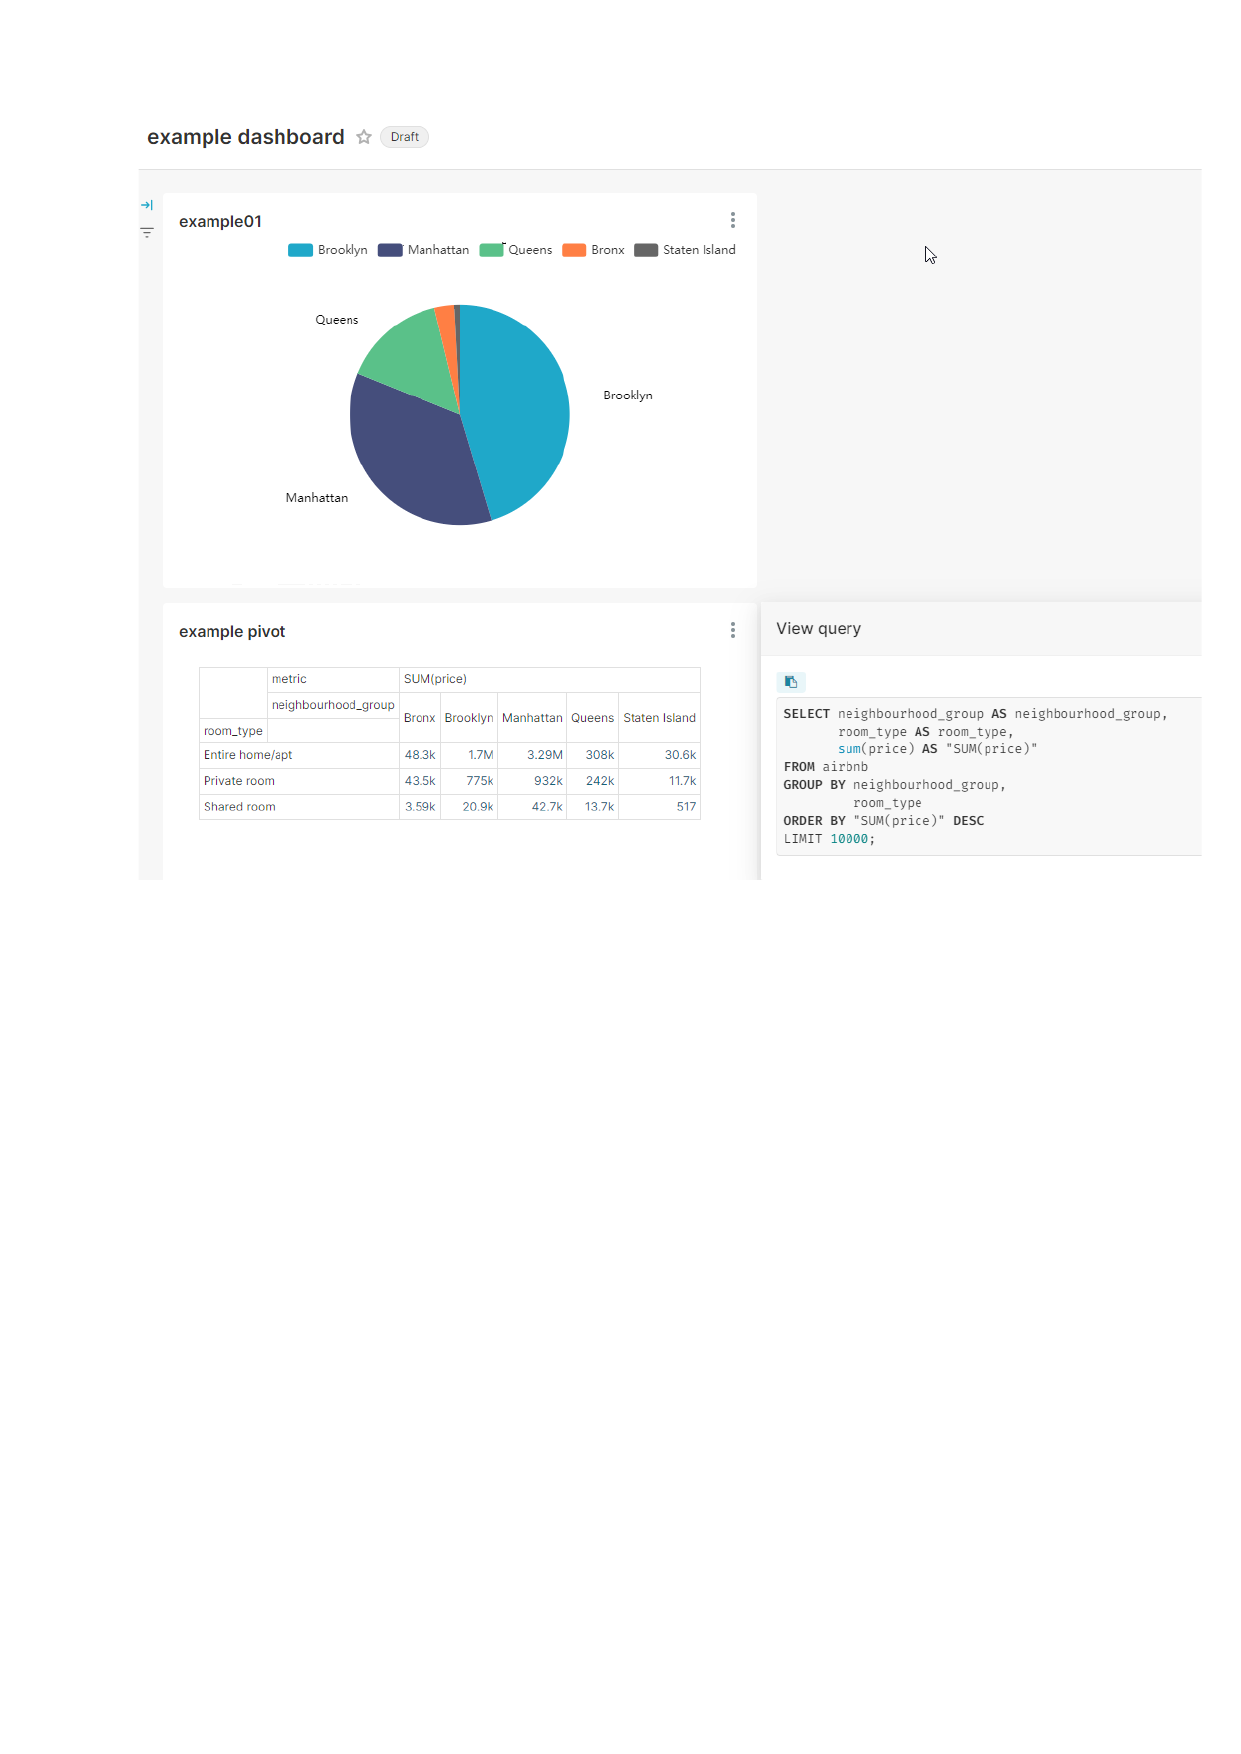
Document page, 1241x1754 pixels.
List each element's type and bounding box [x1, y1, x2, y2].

picture [138, 118, 1202, 880]
